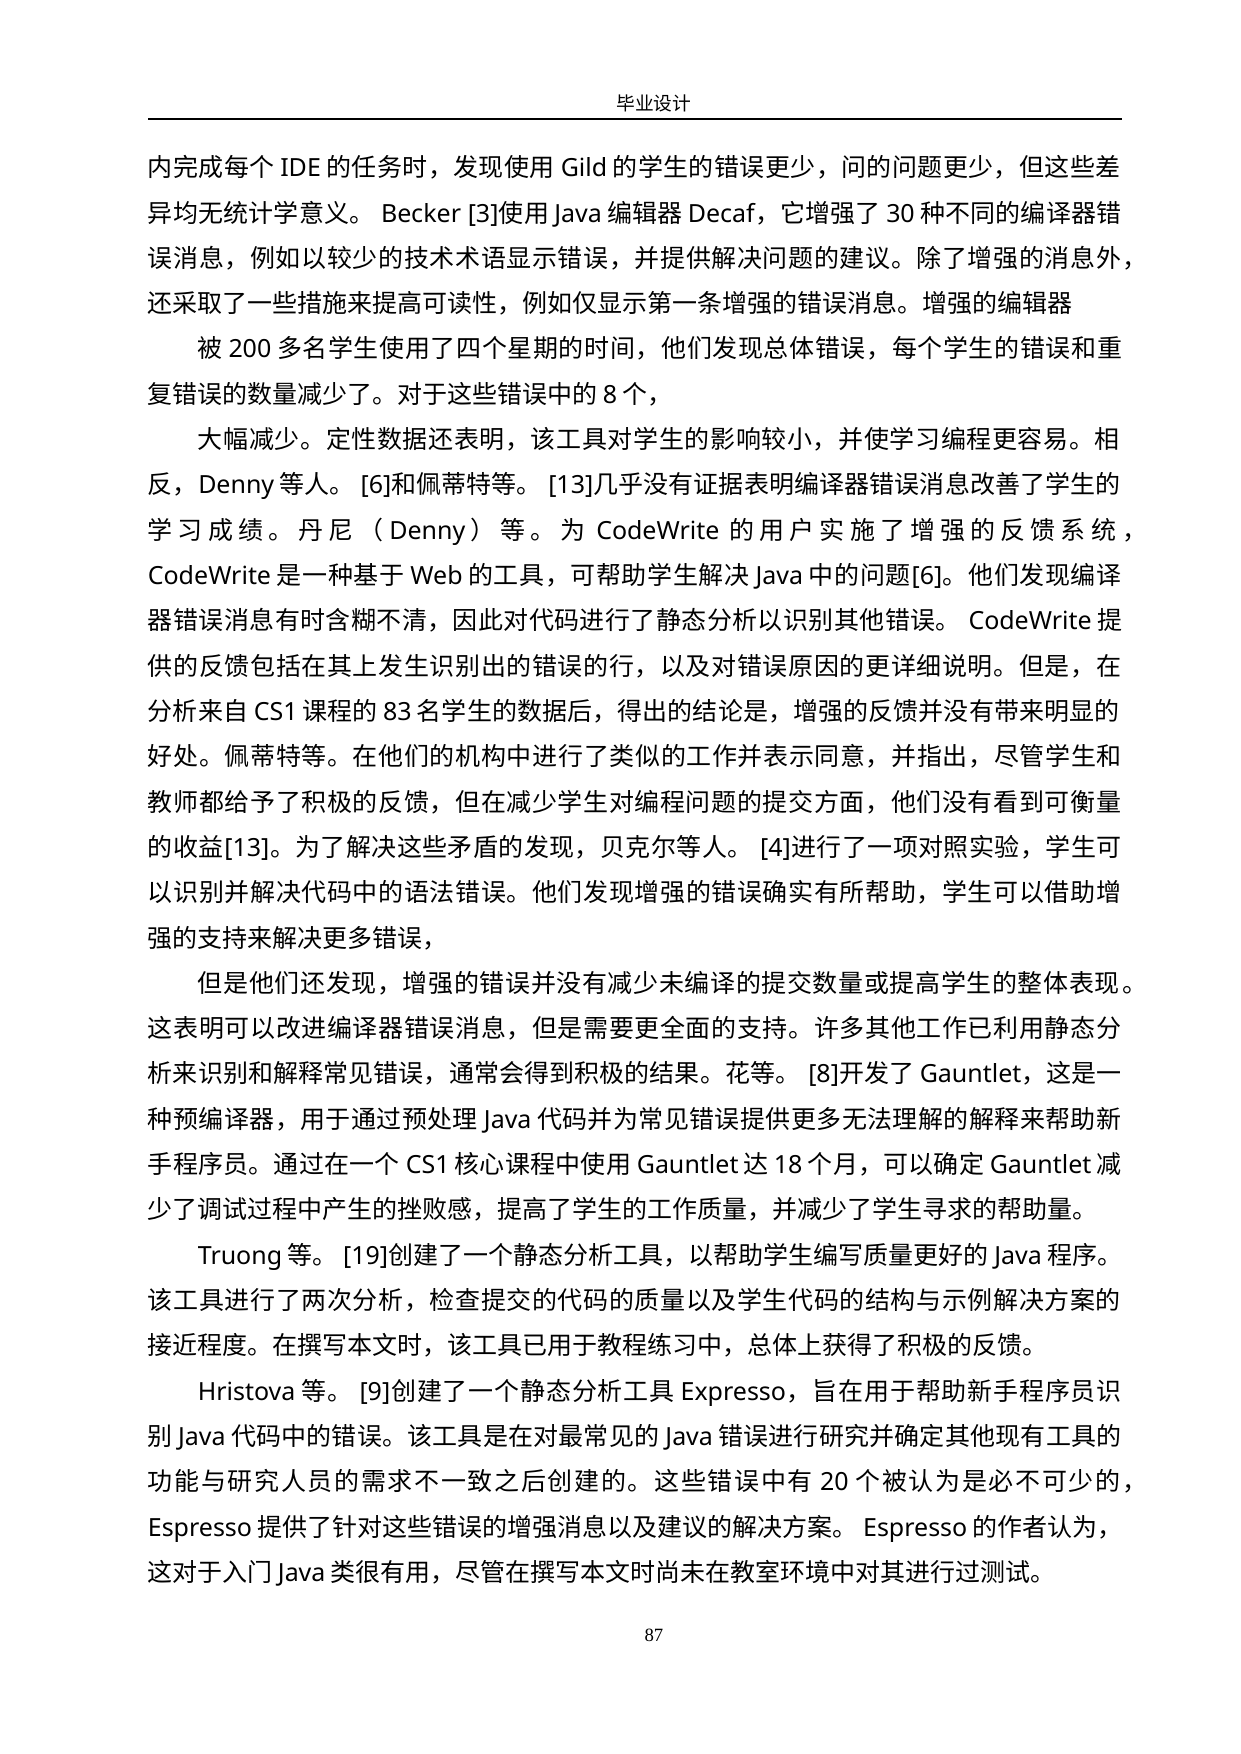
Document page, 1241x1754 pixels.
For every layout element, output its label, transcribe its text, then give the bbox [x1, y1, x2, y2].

text Truong等。 [19]创建了一个静态分析工具，以帮助学生编写质量更好的Java程序。该工具进行了两次分析，检查提交的代码的质量以及学生代码的结构与示例解决方案的接近程度。在撰写本文时，该工具已用于教程练习中，总体上获得了积极的反馈。 [148, 1235, 1122, 1362]
text Hristova等。 [9]创建了一个静态分析工具Expresso，旨在用于帮助新手程序员识别Java代码中的错误。该工具是在对最常见的Java错误进行研究并确定其他现有工具的功能与研究人员的需求不一致之后创建的。这些错误中有20个被认为是必不可少的，Espresso提供了针对这些错误的增强消息以及建议的解决方案。 Espresso的作者认为，这对于入门Java类很有用，尽管在撰写本文时尚未在教室环境中对其进行过测试。 [148, 1371, 1122, 1589]
text 但是他们还发现，增强的错误并没有减少未编译的提交数量或提高学生的整体表现。这表明可以改进编译器错误消息，但是需要更全面的支持。许多其他工作已利用静态分析来识别和解释常见错误，通常会得到积极的结果。花等。 [8]开发了Gauntlet，这是一种预编译器，用于通过预处理Java代码并为常见错误提供更多无法理解的解释来帮助新手程序员。通过在一个CS1核心课程中使用Gauntlet达18个月，可以确定Gauntlet减少了调试过程中产生的挫败感，提高了学生的工作质量，并减少了学生寻求的帮助量。 [148, 963, 1122, 1226]
text 大幅减少。定性数据还表明，该工具对学生的影响较小，并使学习编程更容易。相反，Denny等人。 [6]和佩蒂特等。 [13]几乎没有证据表明编译器错误消息改善了学生的学习成绩。丹尼（Denny）等。为CodeWrite的用户实施了增强的反馈系统，CodeWrite是一种基于Web的工具，可帮助学生解决Java中的问题[6]。他们发现编译器错误消息有时含糊不清，因此对代码进行了静态分析以识别其他错误。 CodeWrite提供的反馈包括在其上发生识别出的错误的行，以及对错误原因的更详细说明。但是，在分析来自CS1课程的83名学生的数据后，得出的结论是，增强的反馈并没有带来明显的好处。佩蒂特等。在他们的机构中​​进行了类似的工作并表示同意，并指出，尽管学生和教师都给予了积极的反馈，但在减少学生对编程问题的提交方面，他们没有看到可衡量的收益[13]。为了解决这些矛盾的发现，贝克尔等人。 [4]进行了一项对照实验，学生可以识别并解决代码中的语法错误。他们发现增强的错误确实有所帮助，学生可以借助增强的支持来解决更多错误， [148, 419, 1122, 954]
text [148, 148, 1122, 320]
text 被200多名学生使用了四个星期的时间，他们发现总体错误，每个学生的错误和重复错误的数量减少了。对于这些错误中的8个， [148, 329, 1122, 411]
